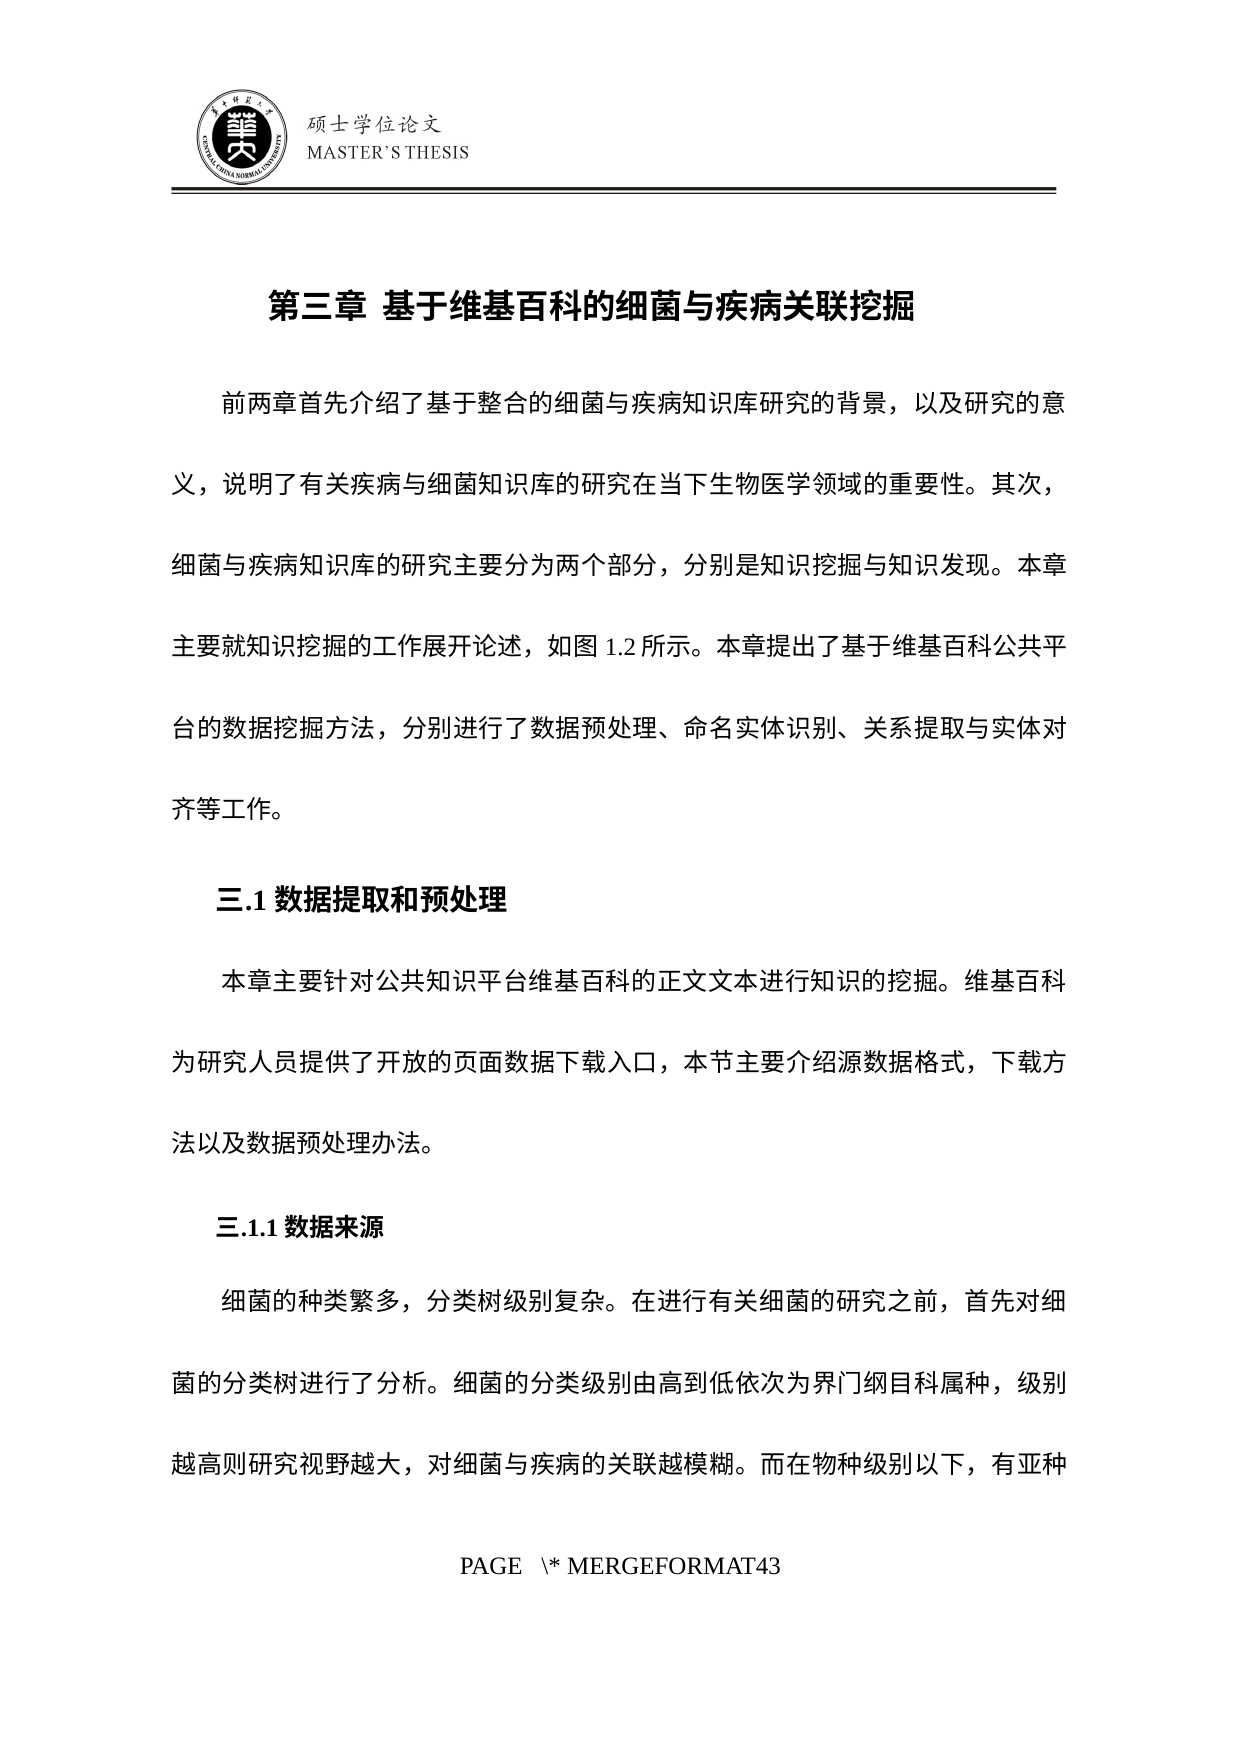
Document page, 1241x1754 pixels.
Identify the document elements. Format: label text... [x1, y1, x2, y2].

subtitle 数据提取和预处理 [216, 865, 1069, 930]
text 本章主要针对公共知识平台维基百科的正文文本进行知识的挖掘。维基百科为研究人员提供了开放的页面数据下载入口，本节主要介绍源数据格式，下载方法以及数据预处理办法。 [171, 947, 1069, 1174]
subtitle 基于维基百科的细菌与疾病关联挖掘 [171, 271, 1069, 336]
subtitle 数据来源 [216, 1193, 1069, 1258]
text 前两章首先介绍了基于整合的细菌与疾病知识库研究的背景，以及研究的意义，说明了有关疾病与细菌知识库的研究在当下生物医学领域的重要性。其次，细菌与疾病知识库的研究主要分为两个部分，分别是知识挖掘与知识发现。本章主要就知识挖掘的工作展开论述，如图1.2所示。本章提出了基于维基百科公共平台的数据挖掘方法，分别进行了数据预处理、命名实体识别、关系提取与实体对齐等工作。 [171, 369, 1069, 840]
picture [171, 88, 1057, 194]
